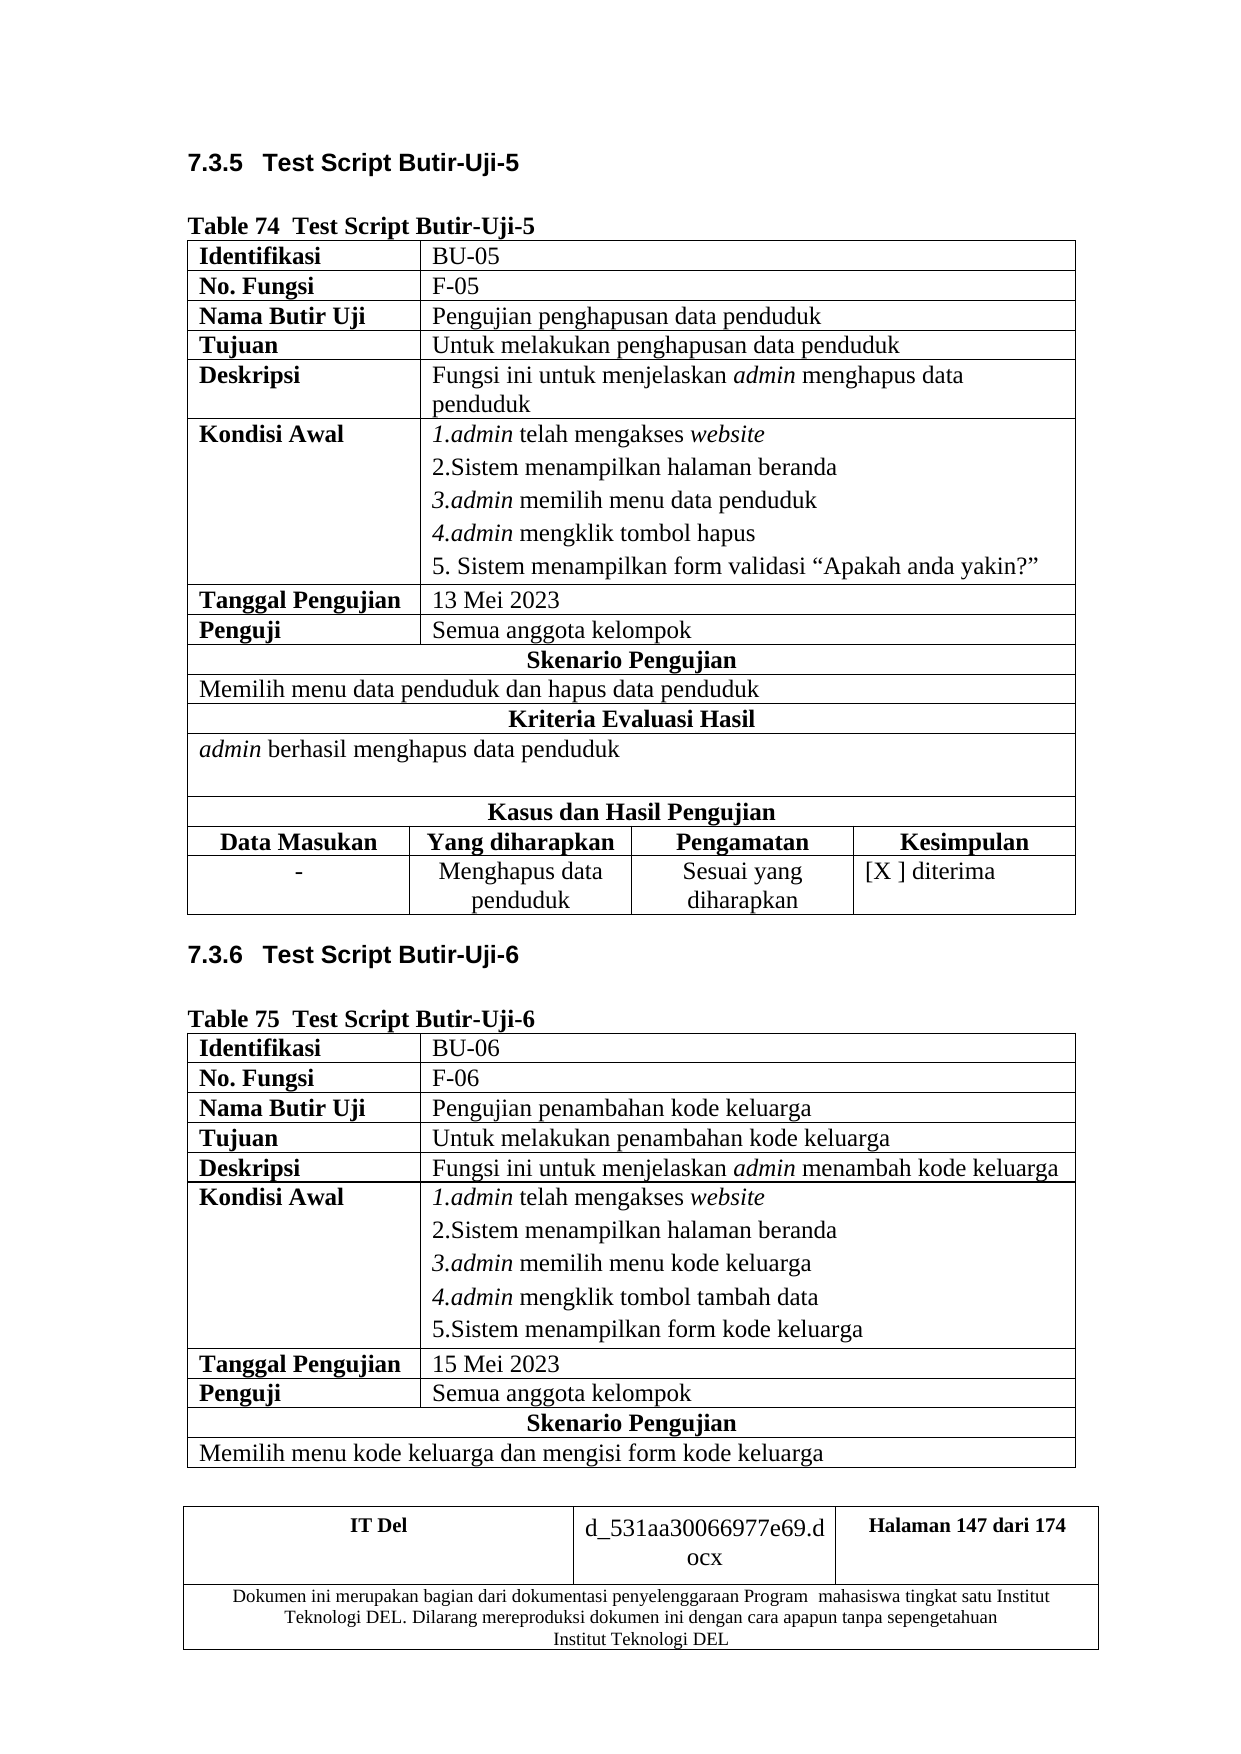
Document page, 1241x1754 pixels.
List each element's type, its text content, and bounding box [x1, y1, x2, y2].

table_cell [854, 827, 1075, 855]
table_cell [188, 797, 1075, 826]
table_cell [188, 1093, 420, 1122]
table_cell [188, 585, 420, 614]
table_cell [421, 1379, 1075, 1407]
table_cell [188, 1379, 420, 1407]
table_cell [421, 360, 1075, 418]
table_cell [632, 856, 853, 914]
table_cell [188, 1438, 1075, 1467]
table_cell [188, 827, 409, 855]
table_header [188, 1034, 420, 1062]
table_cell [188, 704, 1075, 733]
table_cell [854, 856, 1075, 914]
subtitle Test Script Butir-Uji-5 [187, 148, 1092, 176]
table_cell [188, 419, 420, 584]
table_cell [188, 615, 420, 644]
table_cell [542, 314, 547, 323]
subtitle Test Script Butir-Uji-6 [187, 940, 1092, 969]
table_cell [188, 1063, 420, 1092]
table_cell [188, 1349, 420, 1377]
text Table 74 Test Script Butir-Uji-5 [187, 211, 1092, 240]
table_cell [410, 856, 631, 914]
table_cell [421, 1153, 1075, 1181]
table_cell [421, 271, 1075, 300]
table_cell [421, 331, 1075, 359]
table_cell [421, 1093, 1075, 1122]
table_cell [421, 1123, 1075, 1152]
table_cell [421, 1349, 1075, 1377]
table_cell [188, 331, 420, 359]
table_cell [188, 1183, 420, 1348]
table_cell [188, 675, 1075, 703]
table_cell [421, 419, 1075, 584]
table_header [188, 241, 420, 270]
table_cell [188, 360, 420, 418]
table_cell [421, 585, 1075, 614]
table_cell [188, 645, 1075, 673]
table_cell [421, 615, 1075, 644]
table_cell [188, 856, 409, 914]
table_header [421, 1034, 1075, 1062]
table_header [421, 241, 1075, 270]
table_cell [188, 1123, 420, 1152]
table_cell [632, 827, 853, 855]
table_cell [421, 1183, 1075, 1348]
text Table 75 Test Script Butir-Uji-6 [187, 1004, 1092, 1032]
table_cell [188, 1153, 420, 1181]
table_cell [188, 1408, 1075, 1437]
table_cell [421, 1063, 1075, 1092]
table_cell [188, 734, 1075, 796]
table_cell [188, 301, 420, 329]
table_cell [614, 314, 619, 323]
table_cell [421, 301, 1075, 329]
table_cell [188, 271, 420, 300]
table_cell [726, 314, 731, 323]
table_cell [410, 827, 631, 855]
